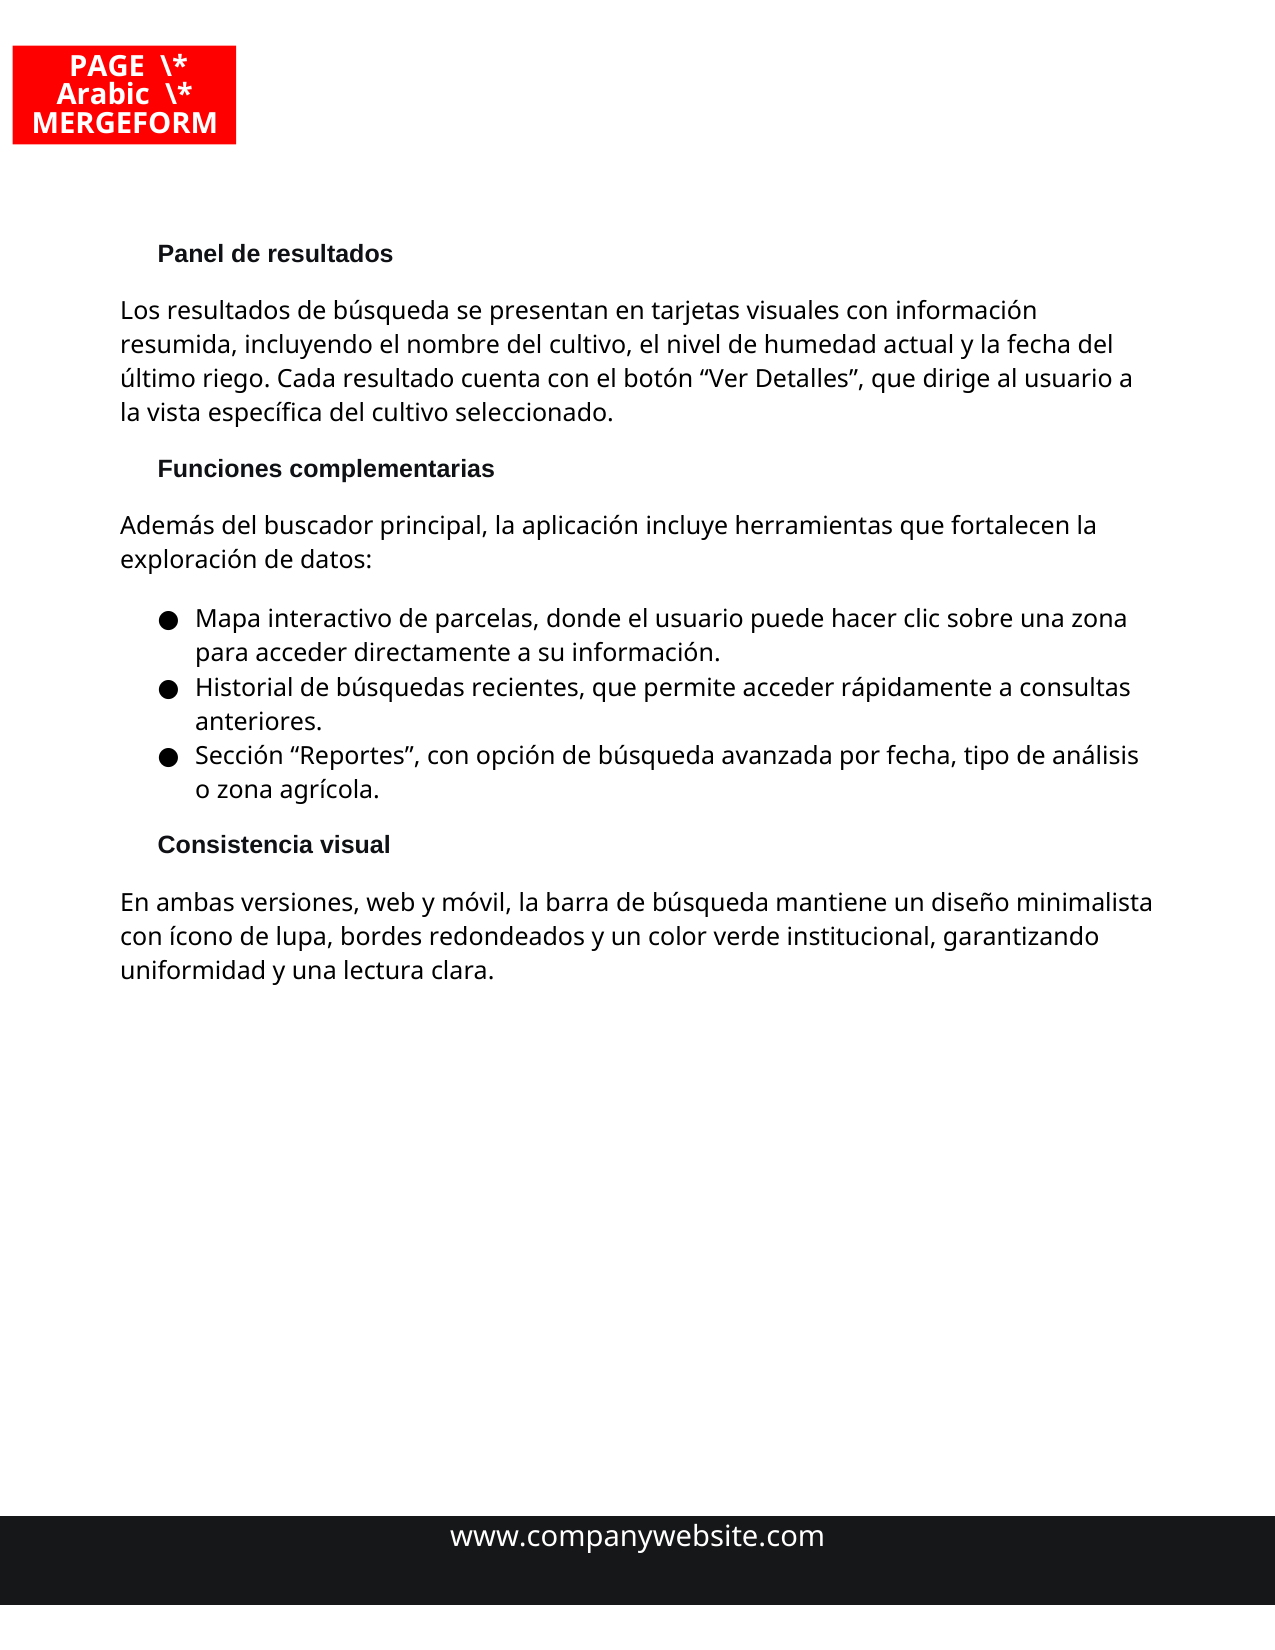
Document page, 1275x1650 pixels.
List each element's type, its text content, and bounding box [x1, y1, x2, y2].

list Mapa interactivo de parcelas, donde el usuario puede hacer clic sobre una zona para acceder directamente a su información. [157, 601, 1155, 669]
subtitle Panel de resultados [157, 239, 1155, 268]
text Los resultados de búsqueda se presentan en tarjetas visuales con información resumida, incluyendo el nombre del cultivo, el nivel de humedad actual y la fecha del último riego. Cada resultado cuenta con el botón “Ver Detalles”, que dirige al usuario a la vista específica del cultivo seleccionado. [120, 293, 1155, 429]
list Historial de búsquedas recientes, que permite acceder rápidamente a consultas anteriores. [157, 669, 1155, 737]
text En ambas versiones, web y móvil, la barra de búsqueda mantiene un diseño minimalista con ícono de lupa, bordes redondeados y un color verde institucional, garantizando uniformidad y una lectura clara. [120, 884, 1155, 986]
subtitle Funciones complementarias [157, 454, 1155, 483]
subtitle Consistencia visual [157, 830, 1155, 859]
list Sección “Reportes”, con opción de búsqueda avanzada por fecha, tipo de análisis o zona agrícola. [157, 737, 1155, 805]
text Además del buscador principal, la aplicación incluye herramientas que fortalecen la exploración de datos: [120, 508, 1155, 576]
